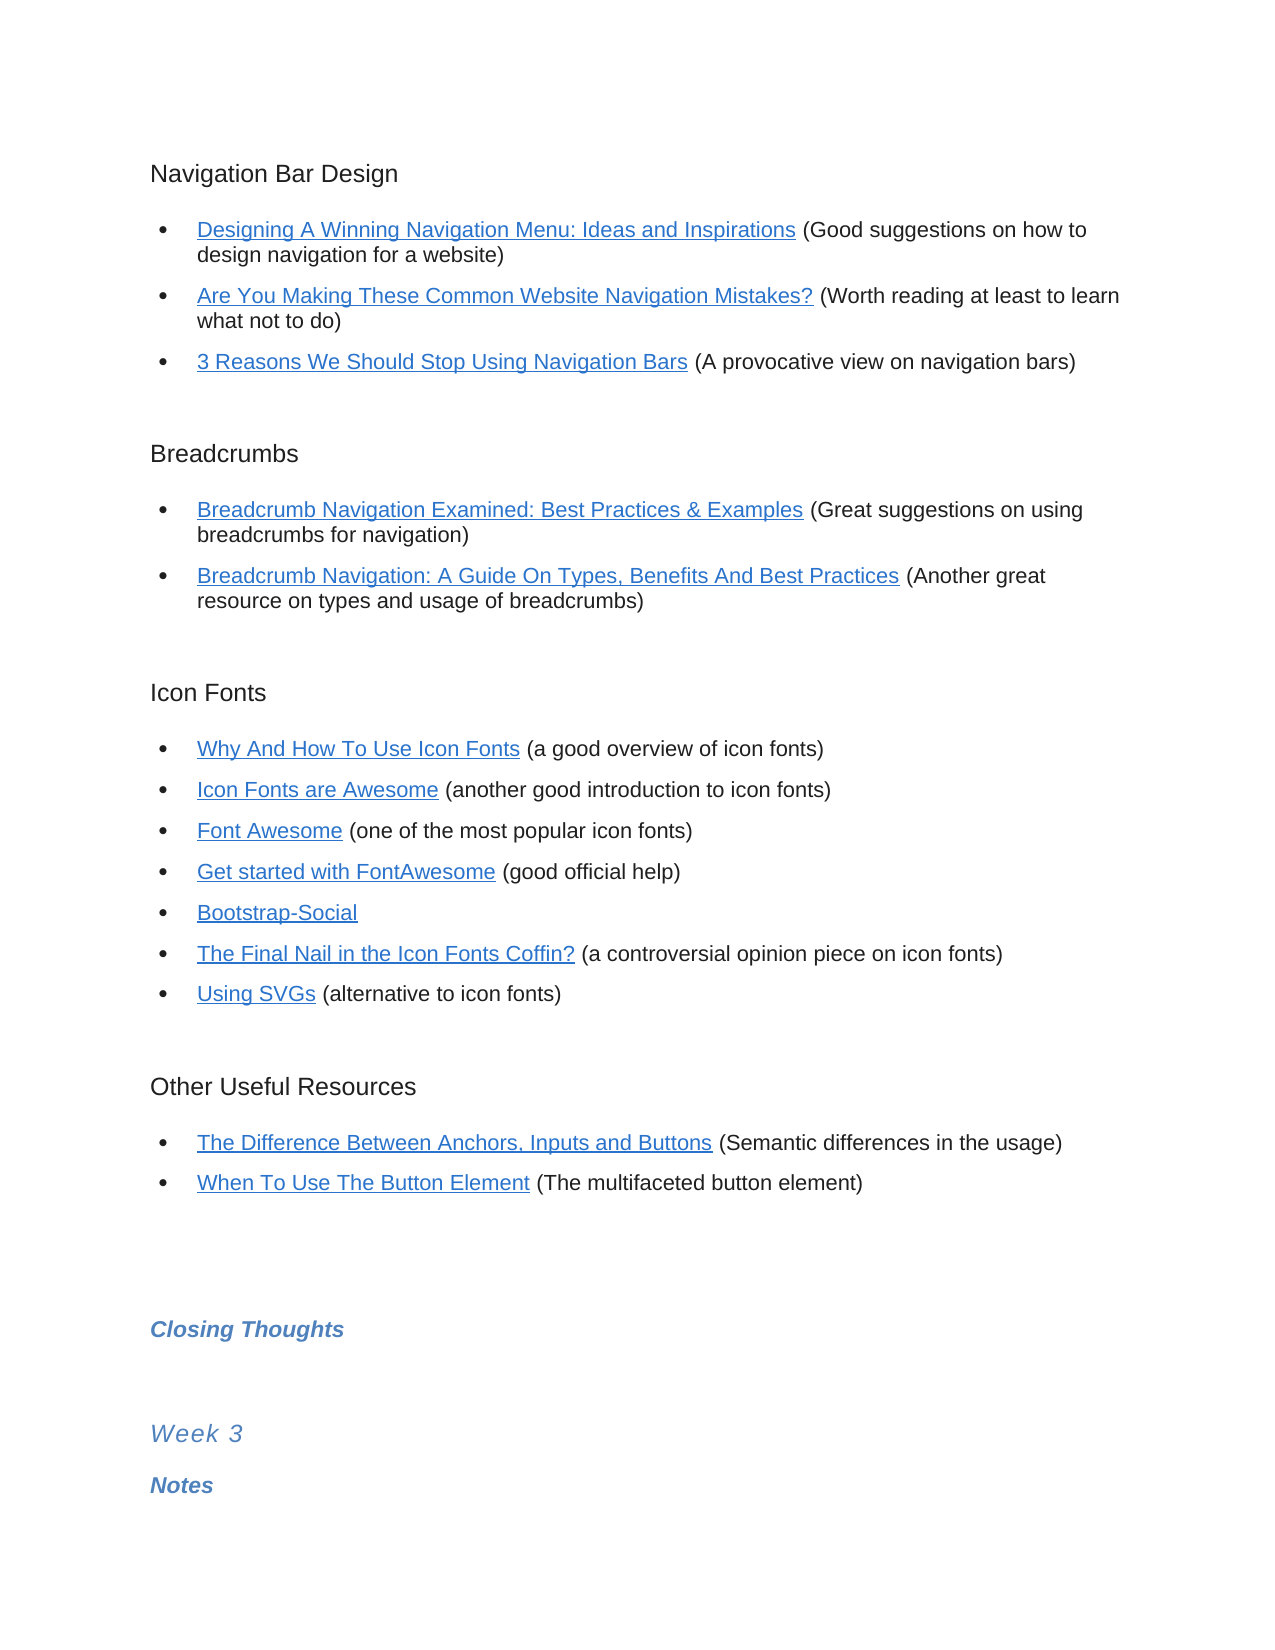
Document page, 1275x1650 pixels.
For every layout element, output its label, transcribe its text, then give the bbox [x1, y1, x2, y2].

list The Difference Between Anchors, Inputs and Buttons (Semantic differences in the usage) [159, 1129, 1125, 1154]
subtitle Other Useful Resources [150, 1063, 1125, 1100]
list Are You Making These Common Website Navigation Mistakes? (Worth reading at least to learn what not to do) [159, 283, 1125, 333]
list Bootstrap-Social [159, 899, 1125, 925]
list Using SVGs (alternative to icon fonts) [159, 981, 1125, 1006]
subtitle Navigation Bar Design [150, 150, 1125, 187]
subtitle Week 3 [150, 1418, 1125, 1447]
text Closing Thoughts [150, 1316, 1125, 1343]
list Icon Fonts are Awesome (another good introduction to icon fonts) [159, 777, 1125, 802]
list Font Awesome (one of the most popular icon fonts) [159, 818, 1125, 843]
list Designing A Winning Navigation Menu: Ideas and Inspirations (Good suggestions on how to design navigation for a website) [159, 217, 1125, 267]
list Breadcrumb Navigation: A Guide On Types, Benefits And Best Practices (Another great resource on types and usage of breadcrumbs) [159, 563, 1125, 613]
list The Final Nail in the Icon Fonts Coffin? (a controversial opinion piece on icon fonts) [159, 940, 1125, 966]
list When To Use The Button Element (The multifaceted button element) [159, 1170, 1125, 1195]
list 3 Reasons We Should Stop Using Navigation Bars (A provocative view on navigation bars) [159, 349, 1125, 374]
subtitle Icon Fonts [150, 669, 1125, 707]
list Why And How To Use Icon Fonts (a good overview of icon fonts) [159, 736, 1125, 761]
list Get started with FontAwesome (good official help) [159, 859, 1125, 884]
list Breadcrumb Navigation Examined: Best Practices & Examples (Great suggestions on using breadcrumbs for navigation) [159, 497, 1125, 547]
text Notes [150, 1472, 1125, 1499]
subtitle Breadcrumbs [150, 430, 1125, 468]
